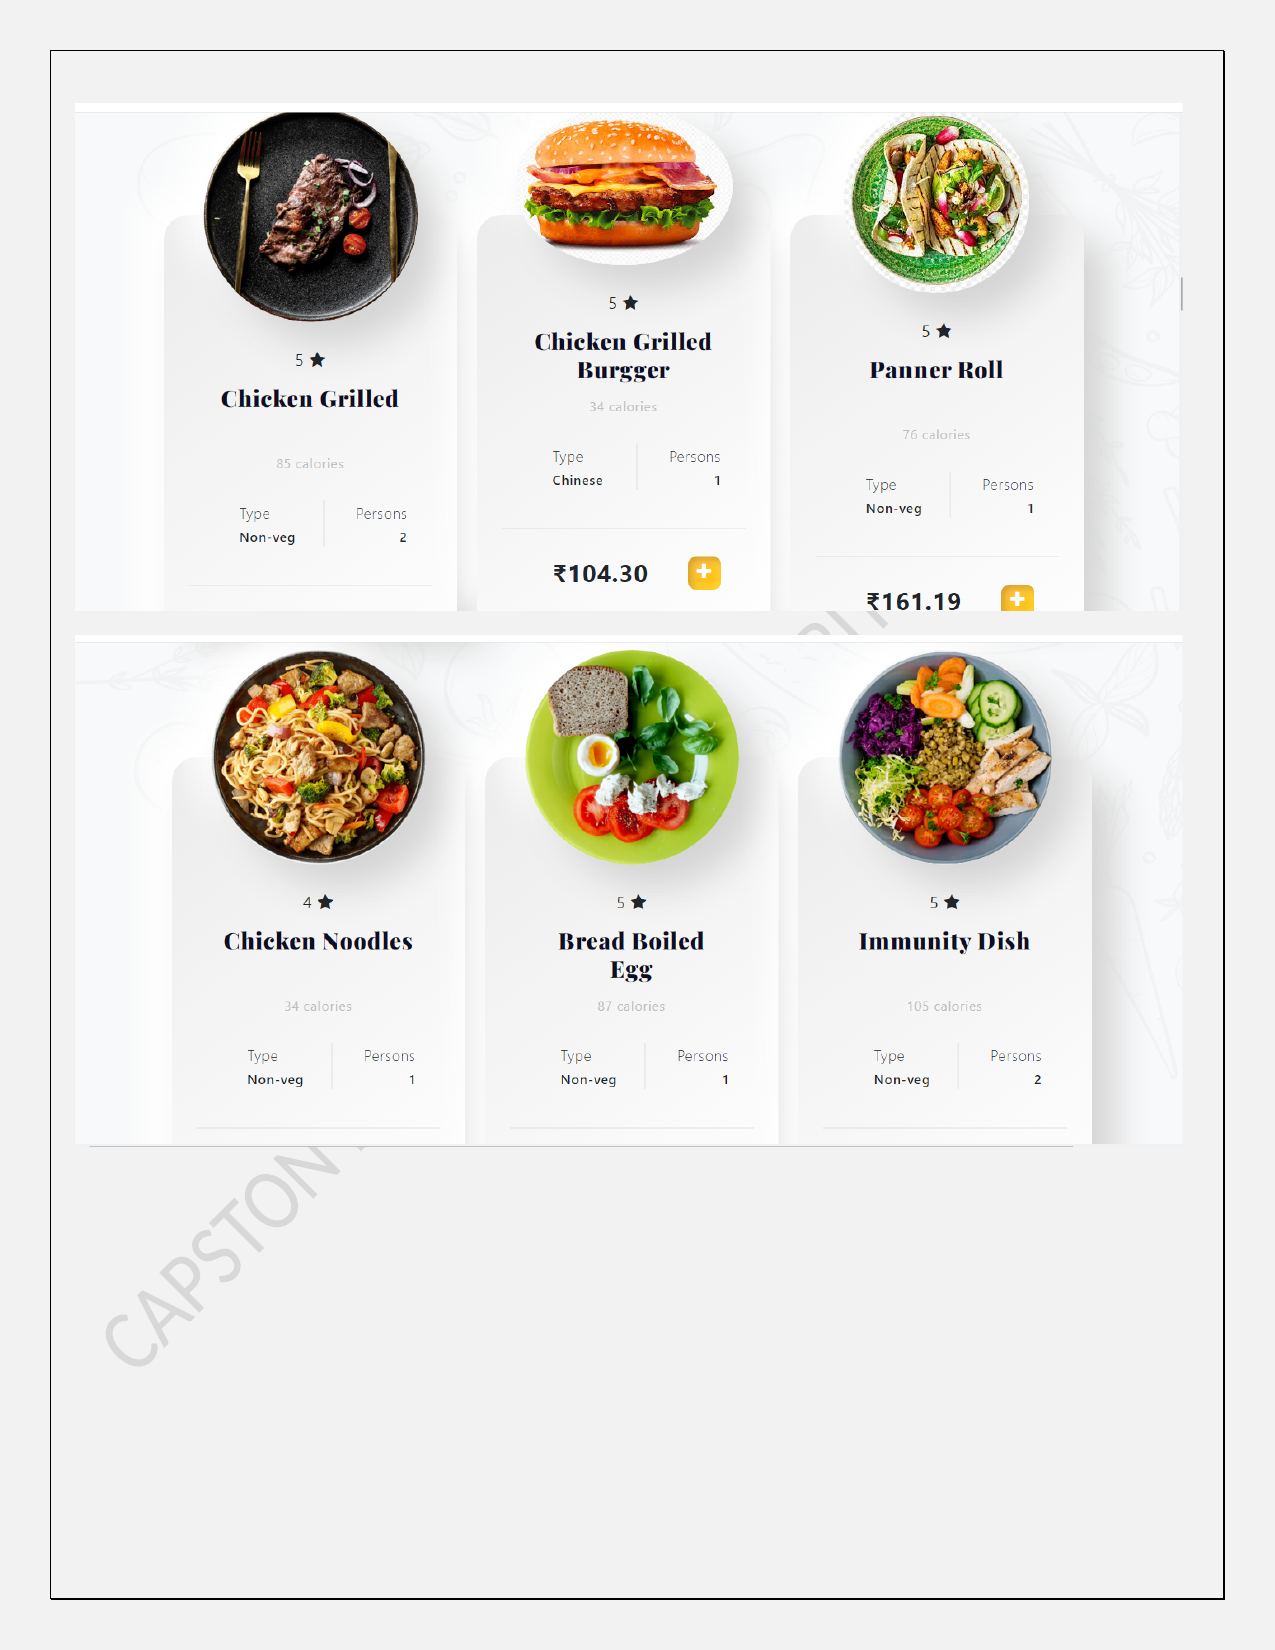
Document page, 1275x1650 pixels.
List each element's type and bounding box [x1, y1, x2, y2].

picture [75, 635, 1183, 1147]
picture [75, 103, 1183, 611]
